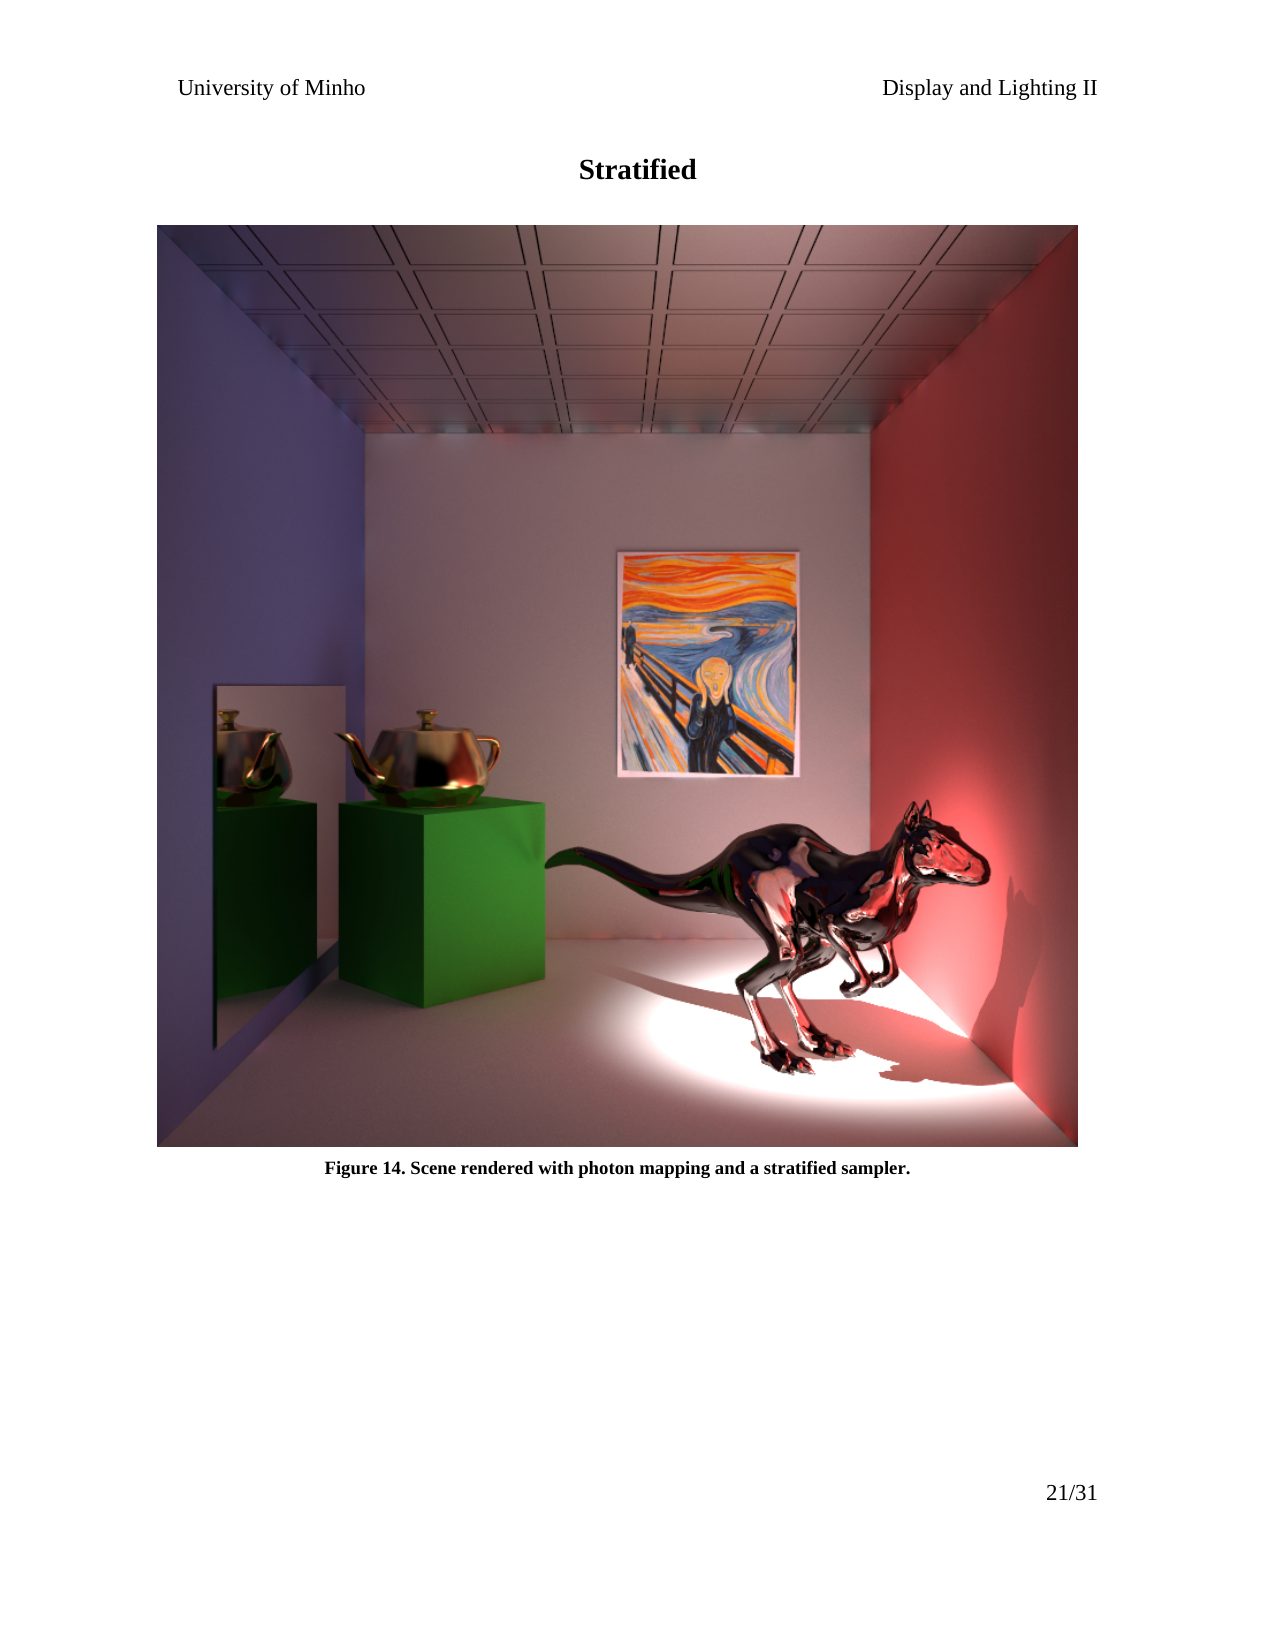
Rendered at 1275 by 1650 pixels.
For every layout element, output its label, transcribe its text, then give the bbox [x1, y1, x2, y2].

subtitle Stratified [177, 152, 1098, 185]
picture [157, 225, 1078, 1147]
